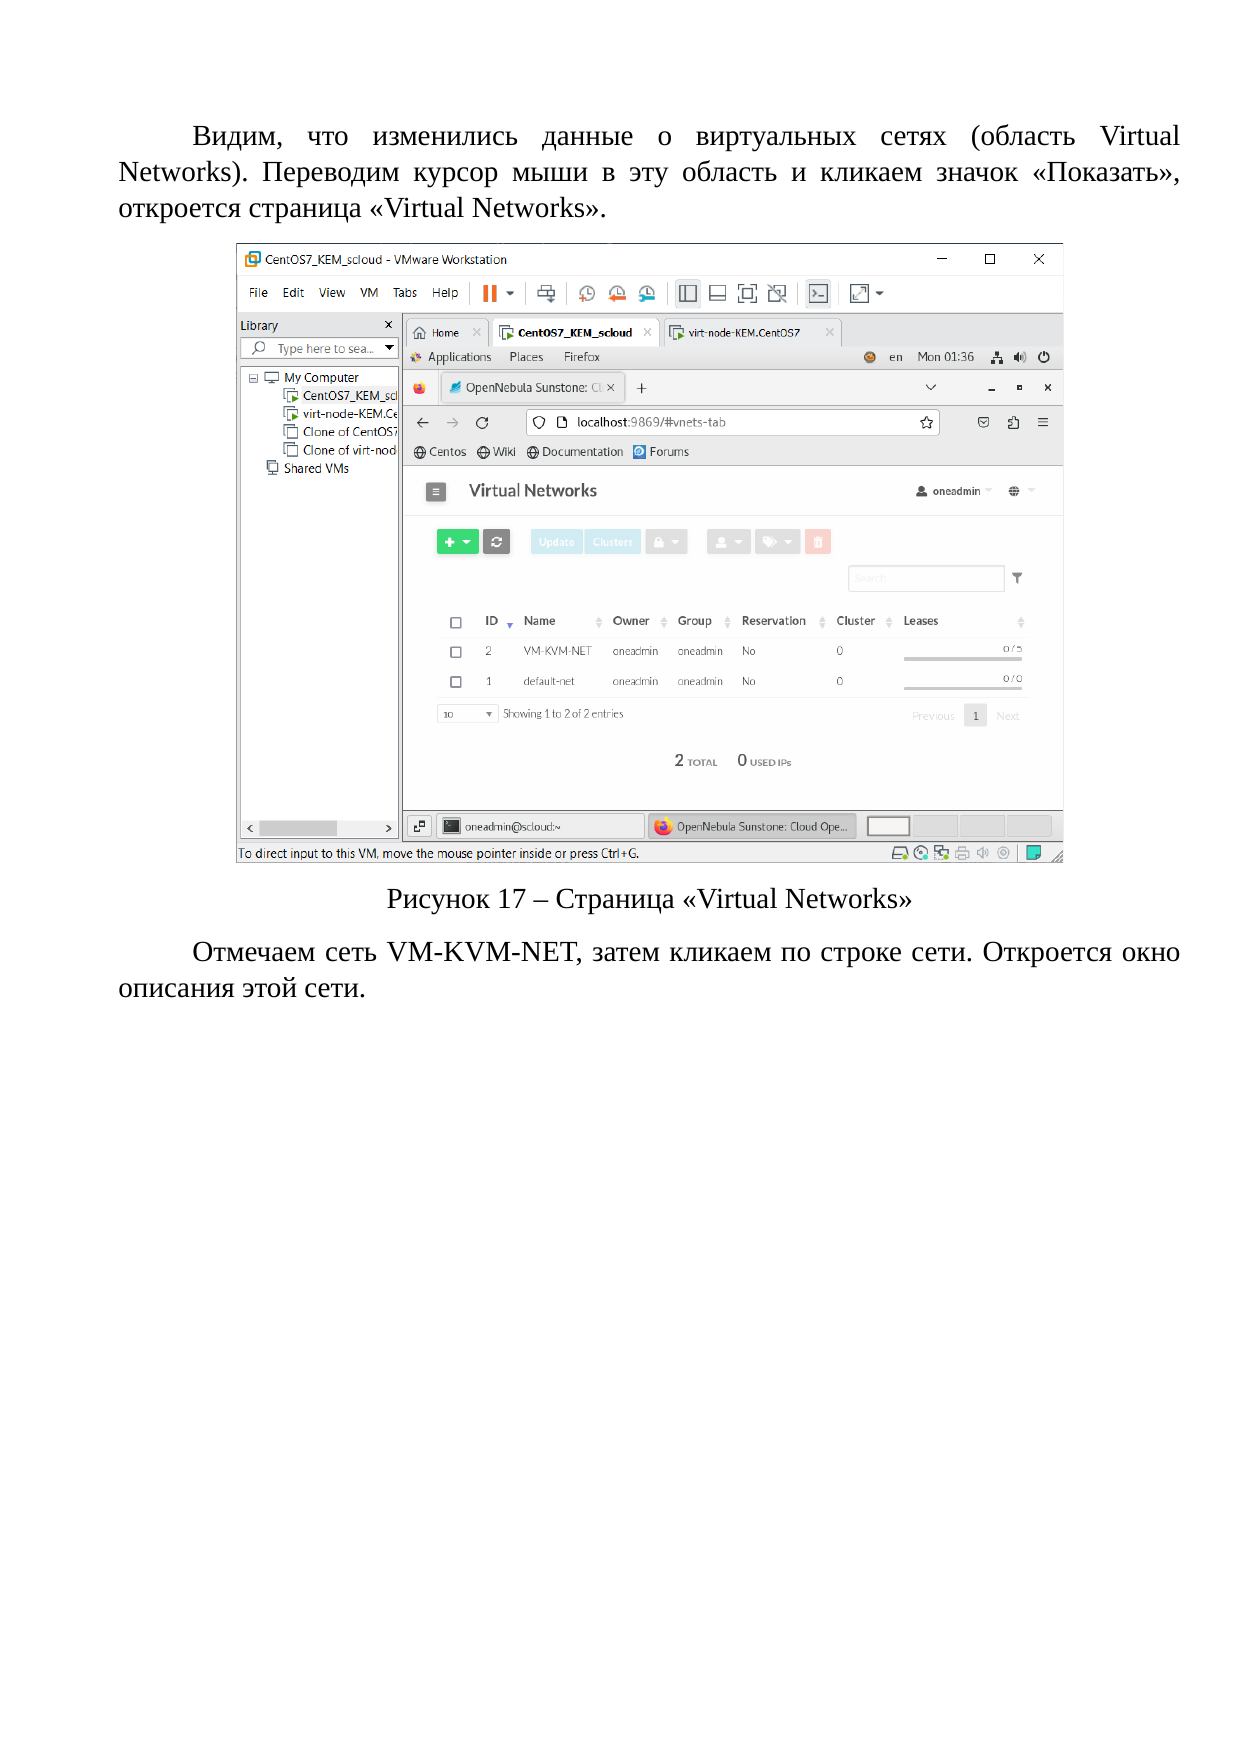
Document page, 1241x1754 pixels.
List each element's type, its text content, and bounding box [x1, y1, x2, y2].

text Рисунок 17 – Страница «Virtual Networks» [118, 881, 1181, 915]
picture [236, 243, 1064, 863]
text Видим, что изменились данные о виртуальных сетях (область Virtual Networks). Переводим курсор мыши в эту область и кликаем значок «Показать», откроется страница «Virtual Networks». [118, 118, 1181, 224]
text Отмечаем сеть VM-KVM-NET, затем кликаем по строке сети. Откроется окно описания этой сети. [118, 934, 1181, 1004]
